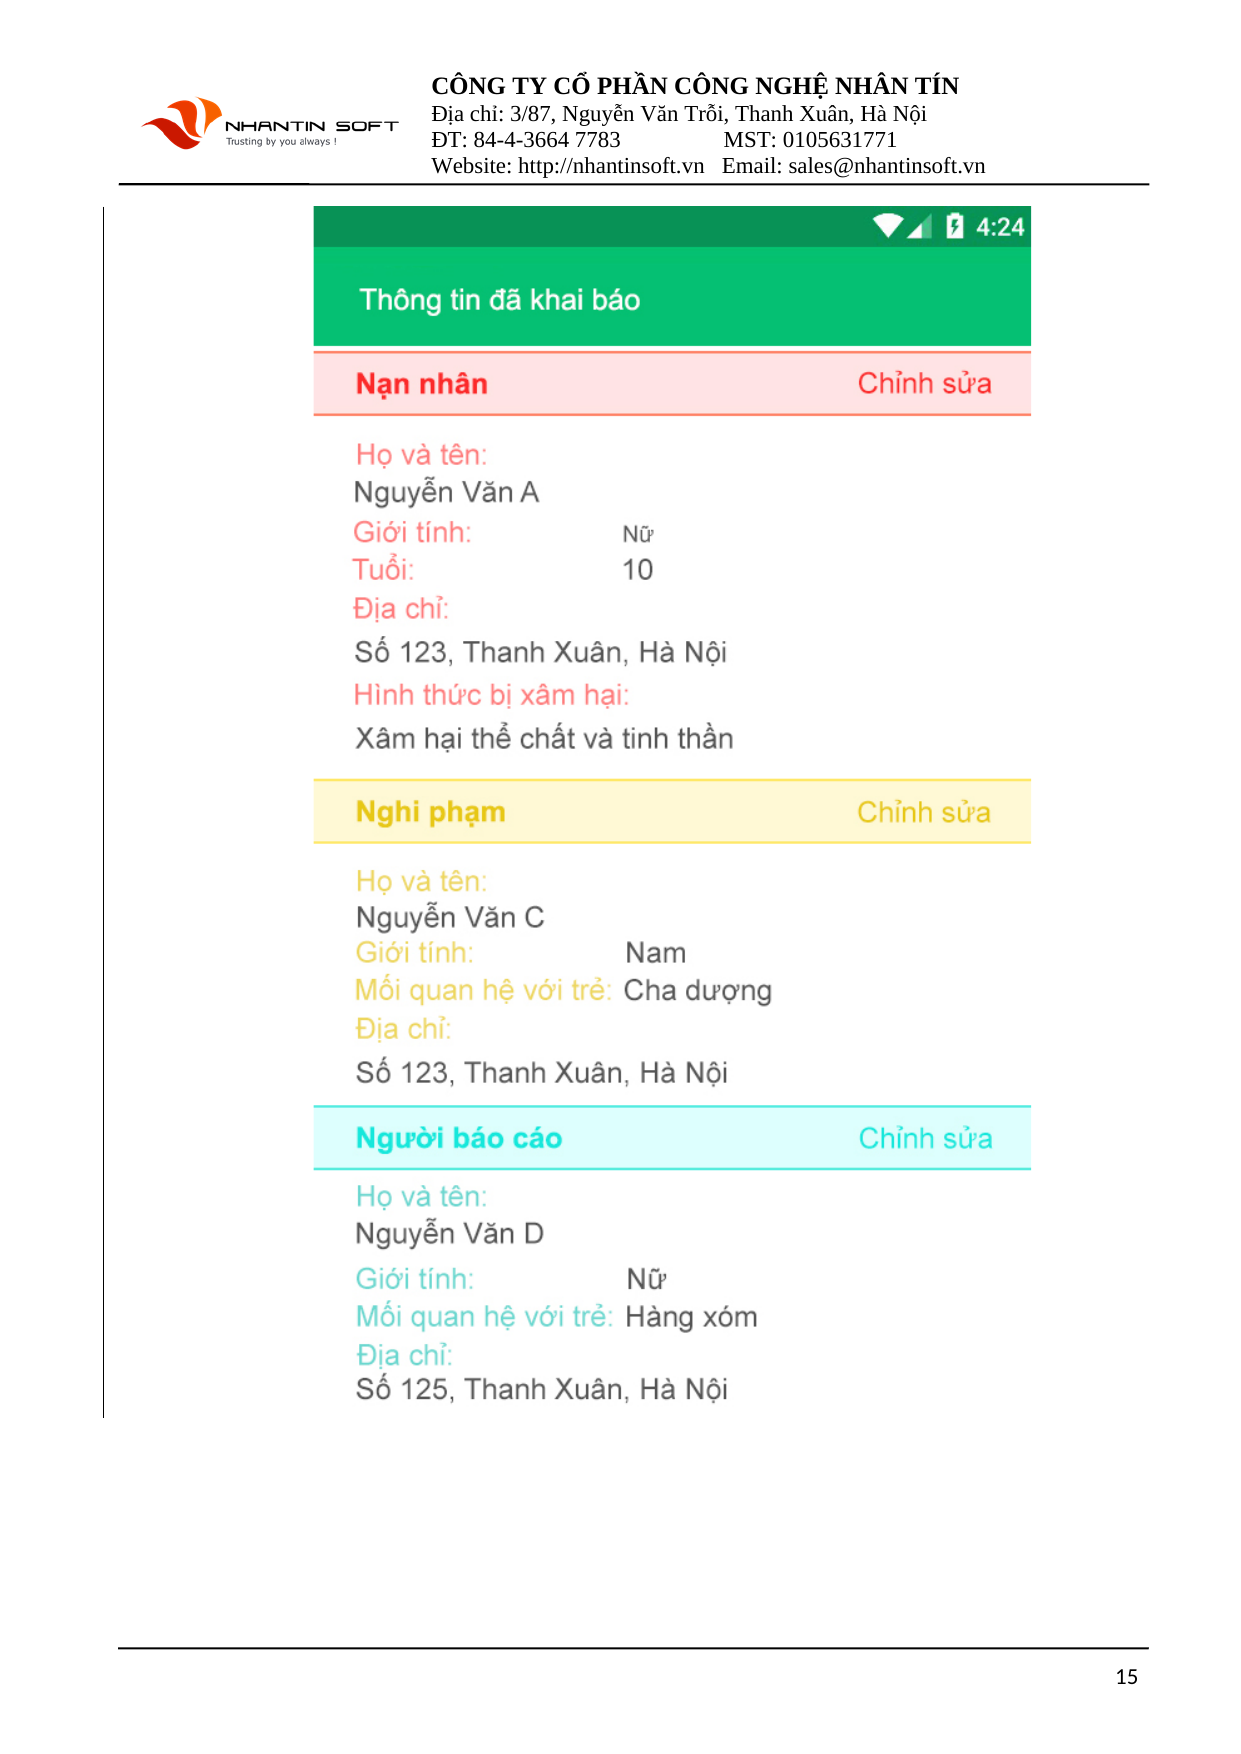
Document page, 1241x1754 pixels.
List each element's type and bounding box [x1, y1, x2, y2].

picture [129, 70, 409, 176]
picture [313, 206, 1032, 1418]
